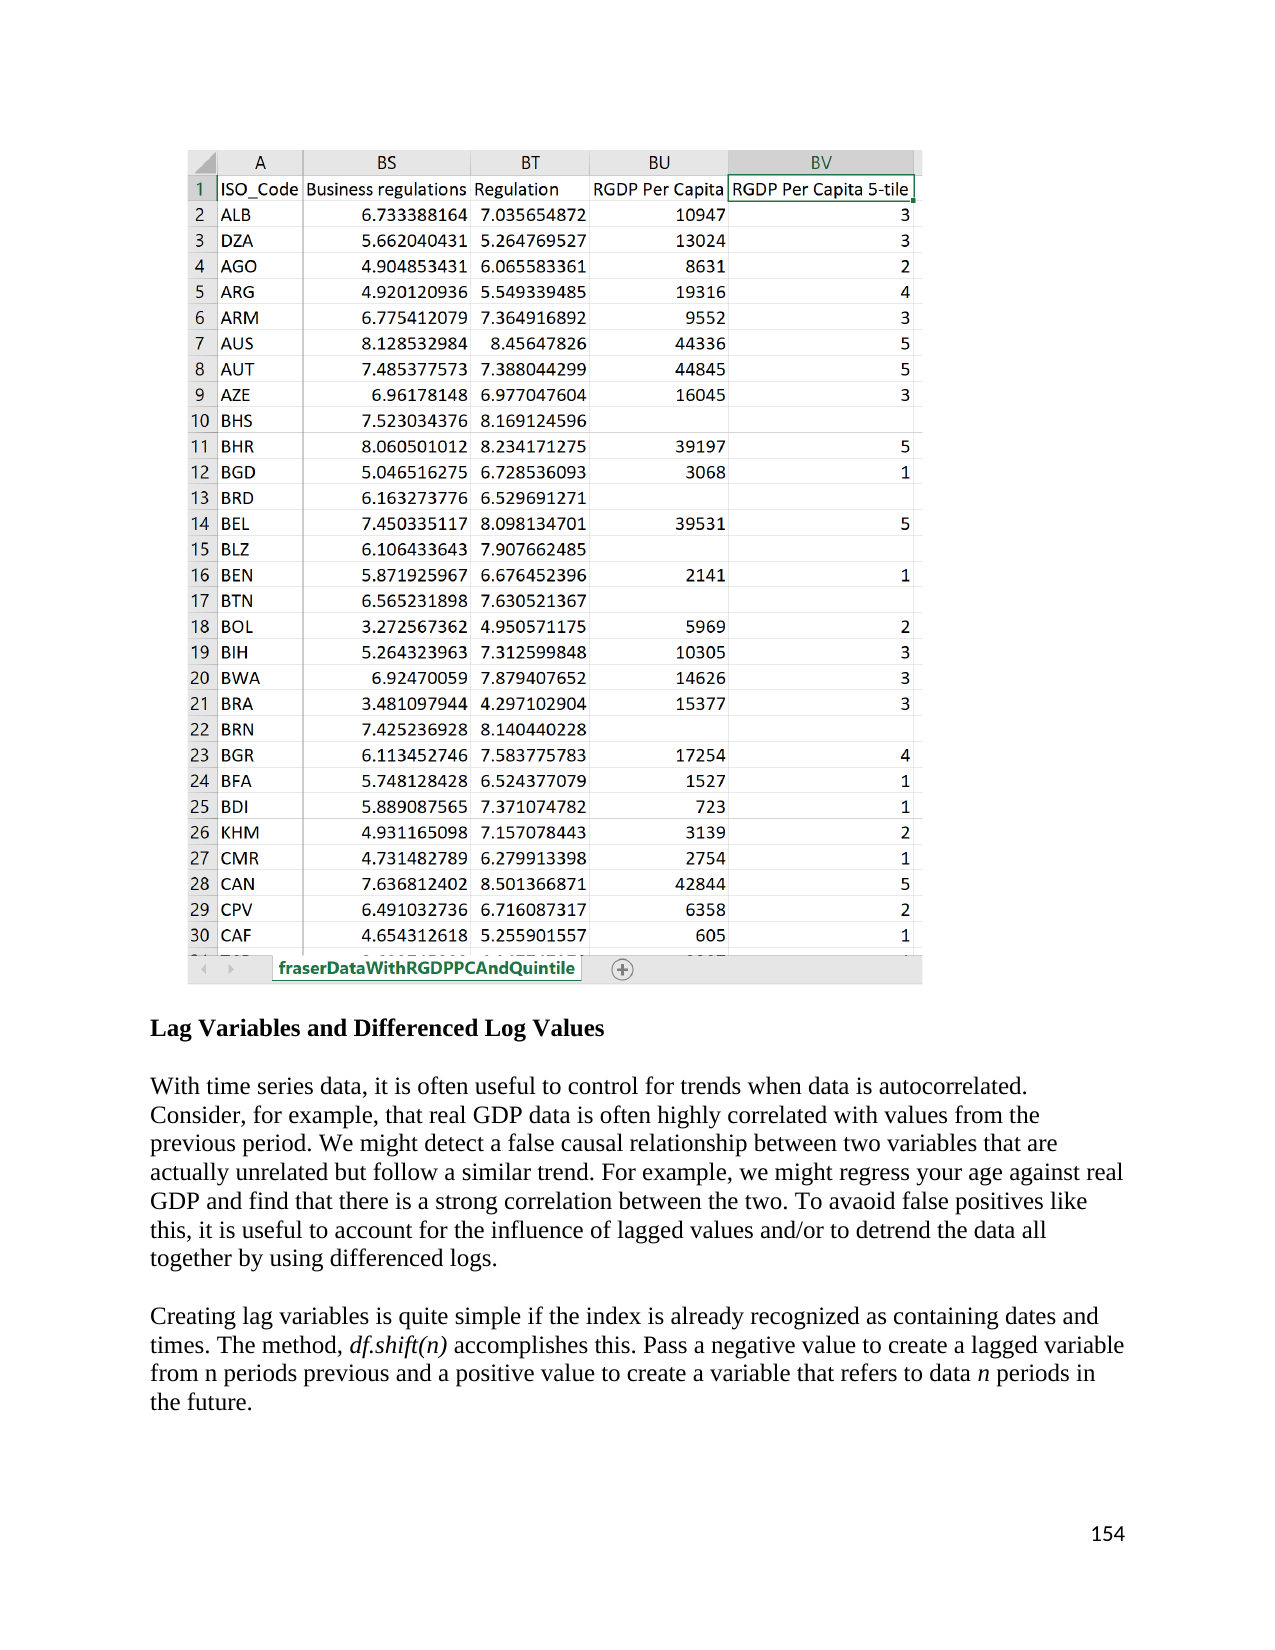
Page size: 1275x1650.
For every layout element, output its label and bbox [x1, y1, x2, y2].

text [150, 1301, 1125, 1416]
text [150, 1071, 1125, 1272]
picture [187, 150, 923, 985]
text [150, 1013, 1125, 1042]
